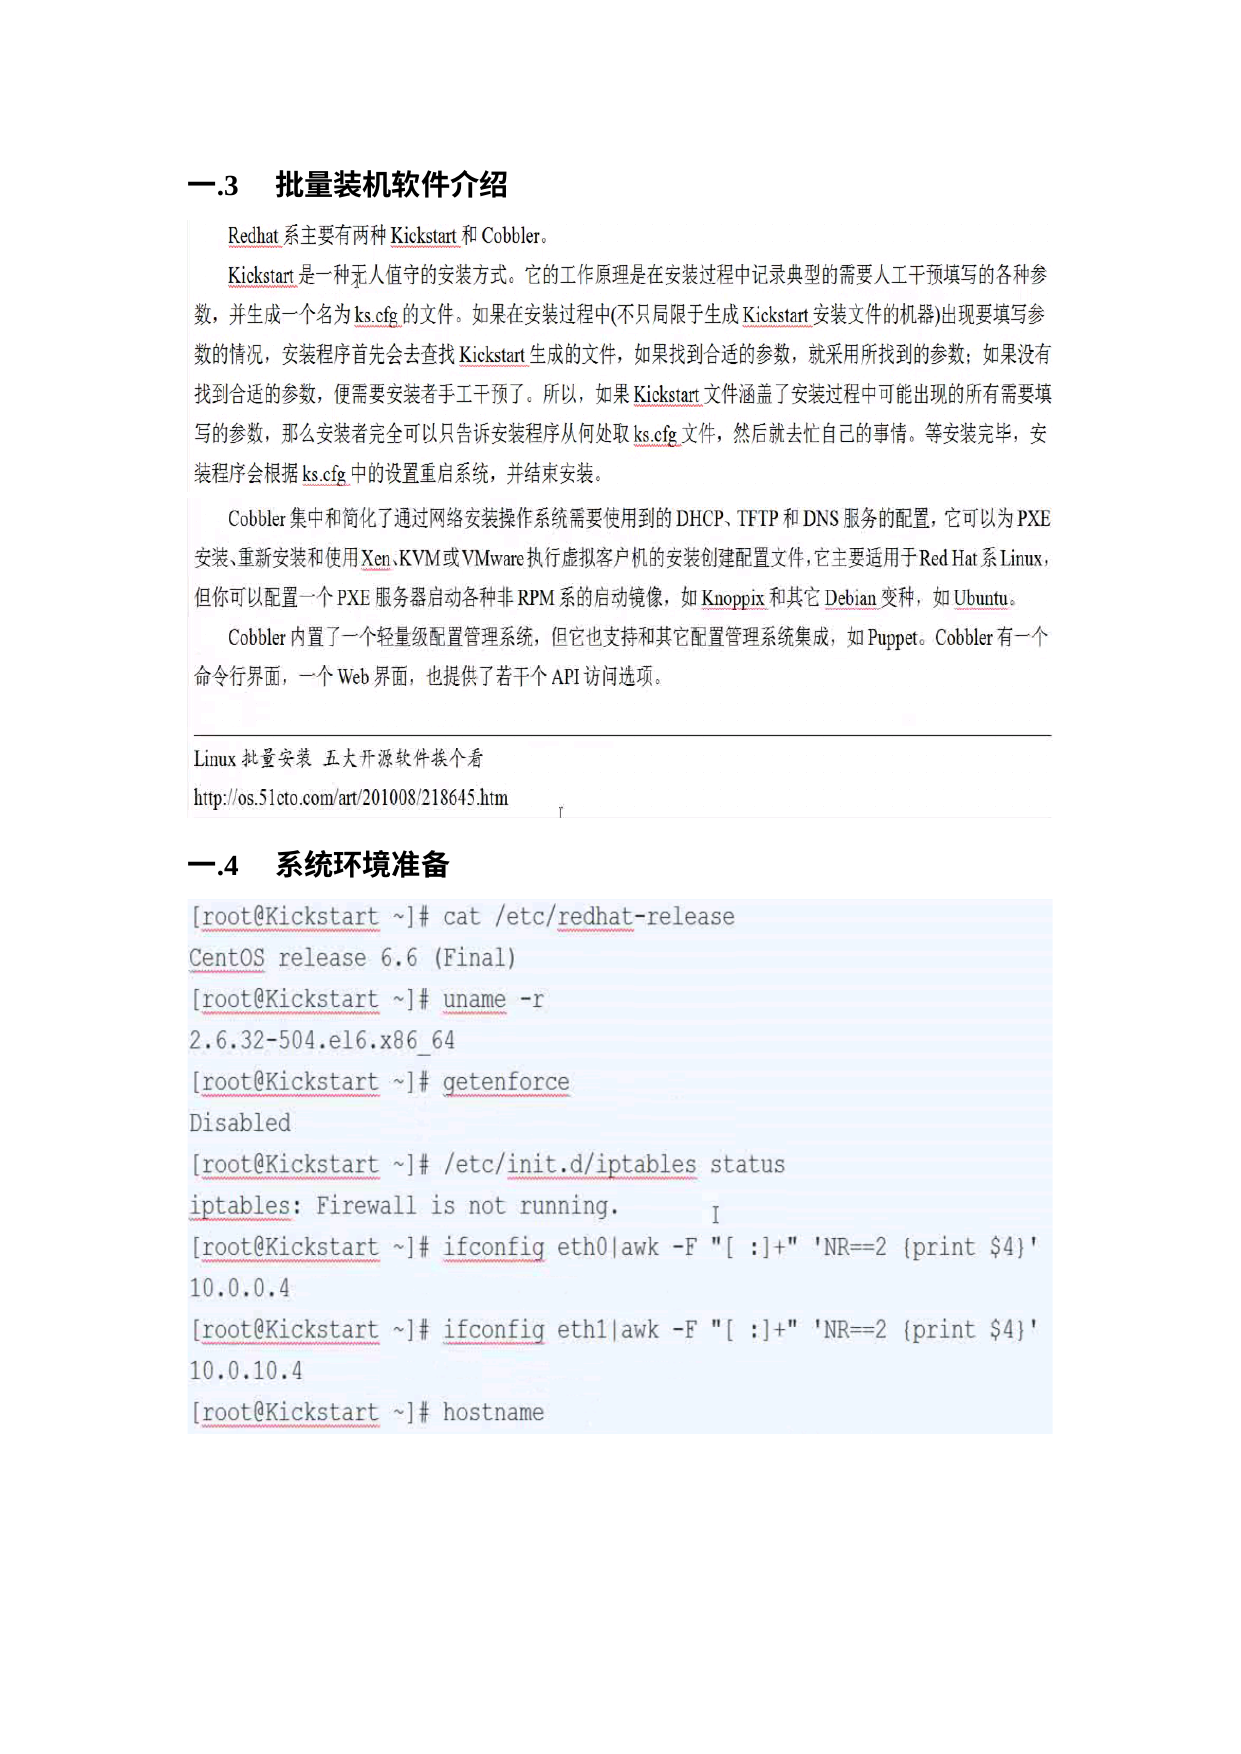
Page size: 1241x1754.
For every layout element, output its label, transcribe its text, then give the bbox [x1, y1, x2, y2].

picture [187, 498, 1053, 818]
picture [187, 220, 1053, 492]
picture [187, 899, 1053, 1434]
subtitle 批量装机软件介绍 [187, 162, 1053, 204]
subtitle 系统环境准备 [187, 841, 1053, 883]
